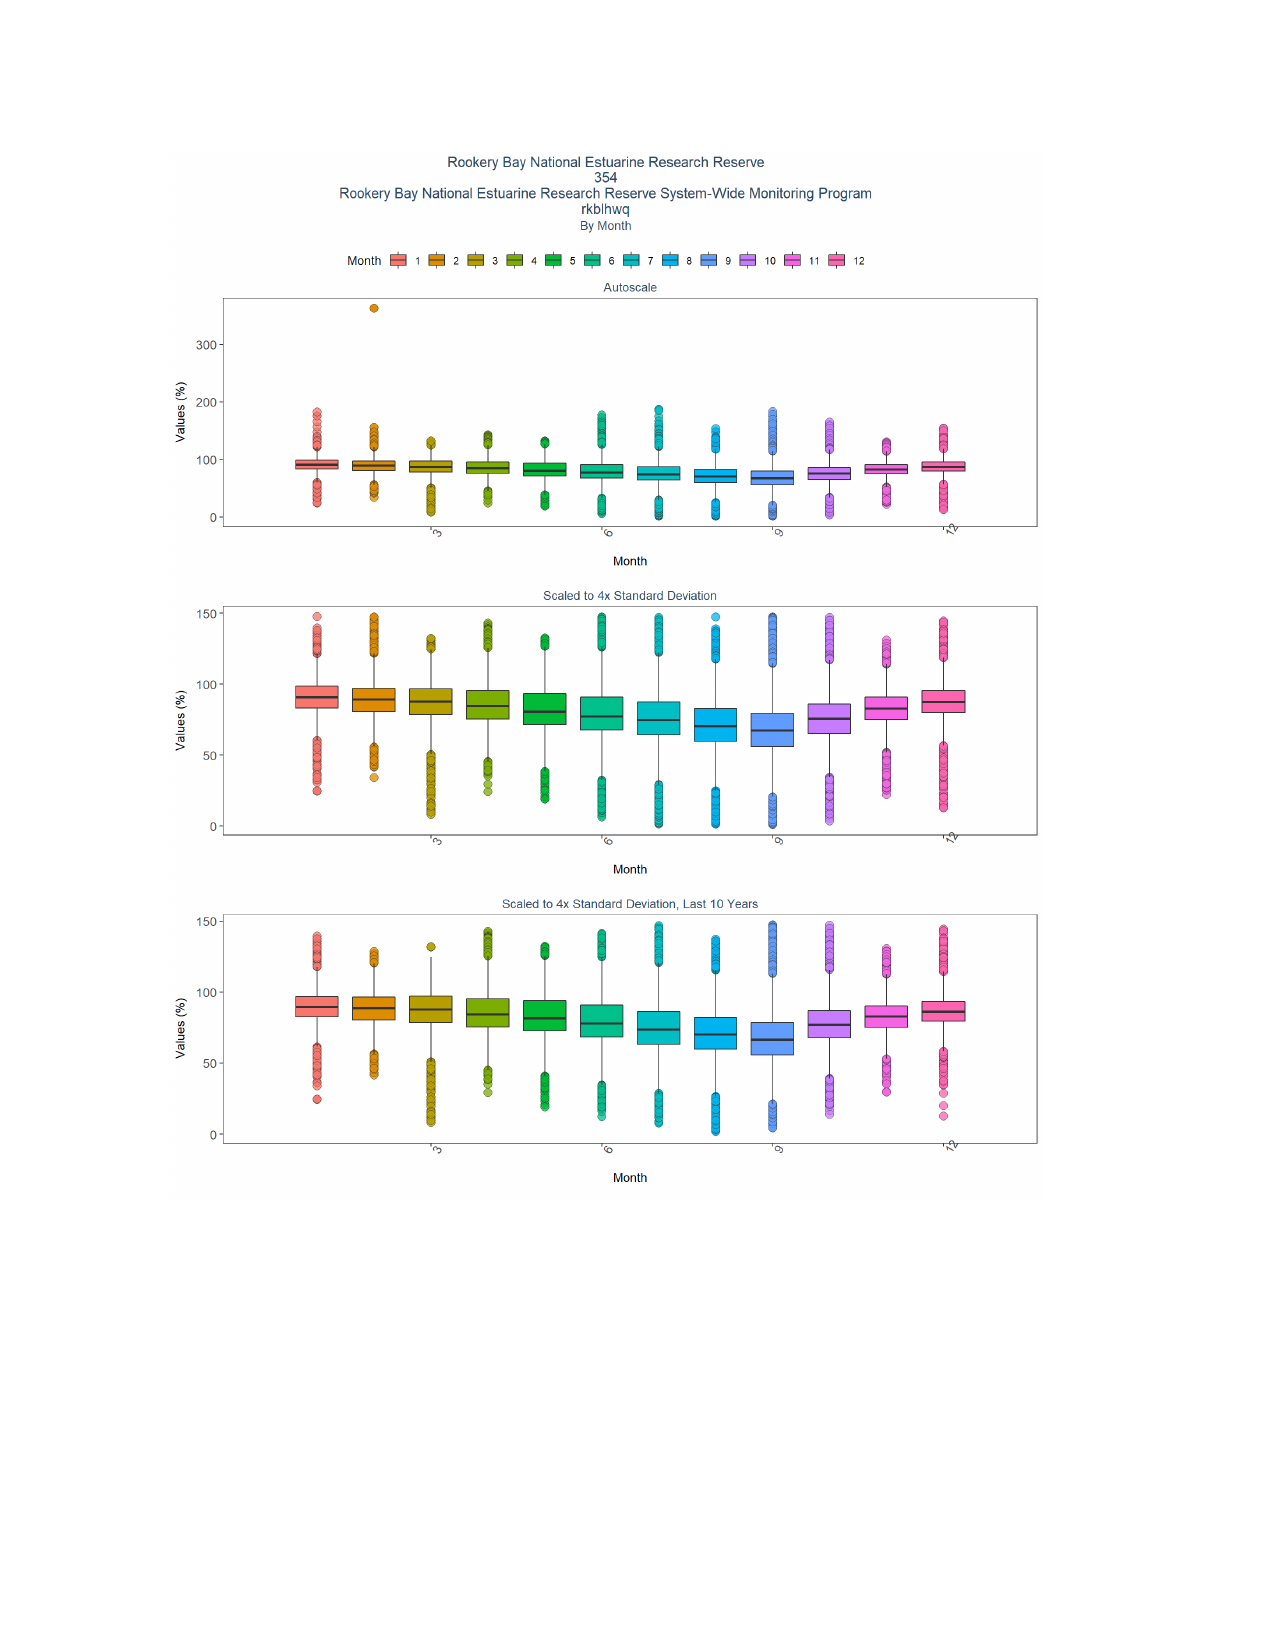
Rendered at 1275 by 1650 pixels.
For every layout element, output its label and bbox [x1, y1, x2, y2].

picture [168, 150, 1044, 1200]
